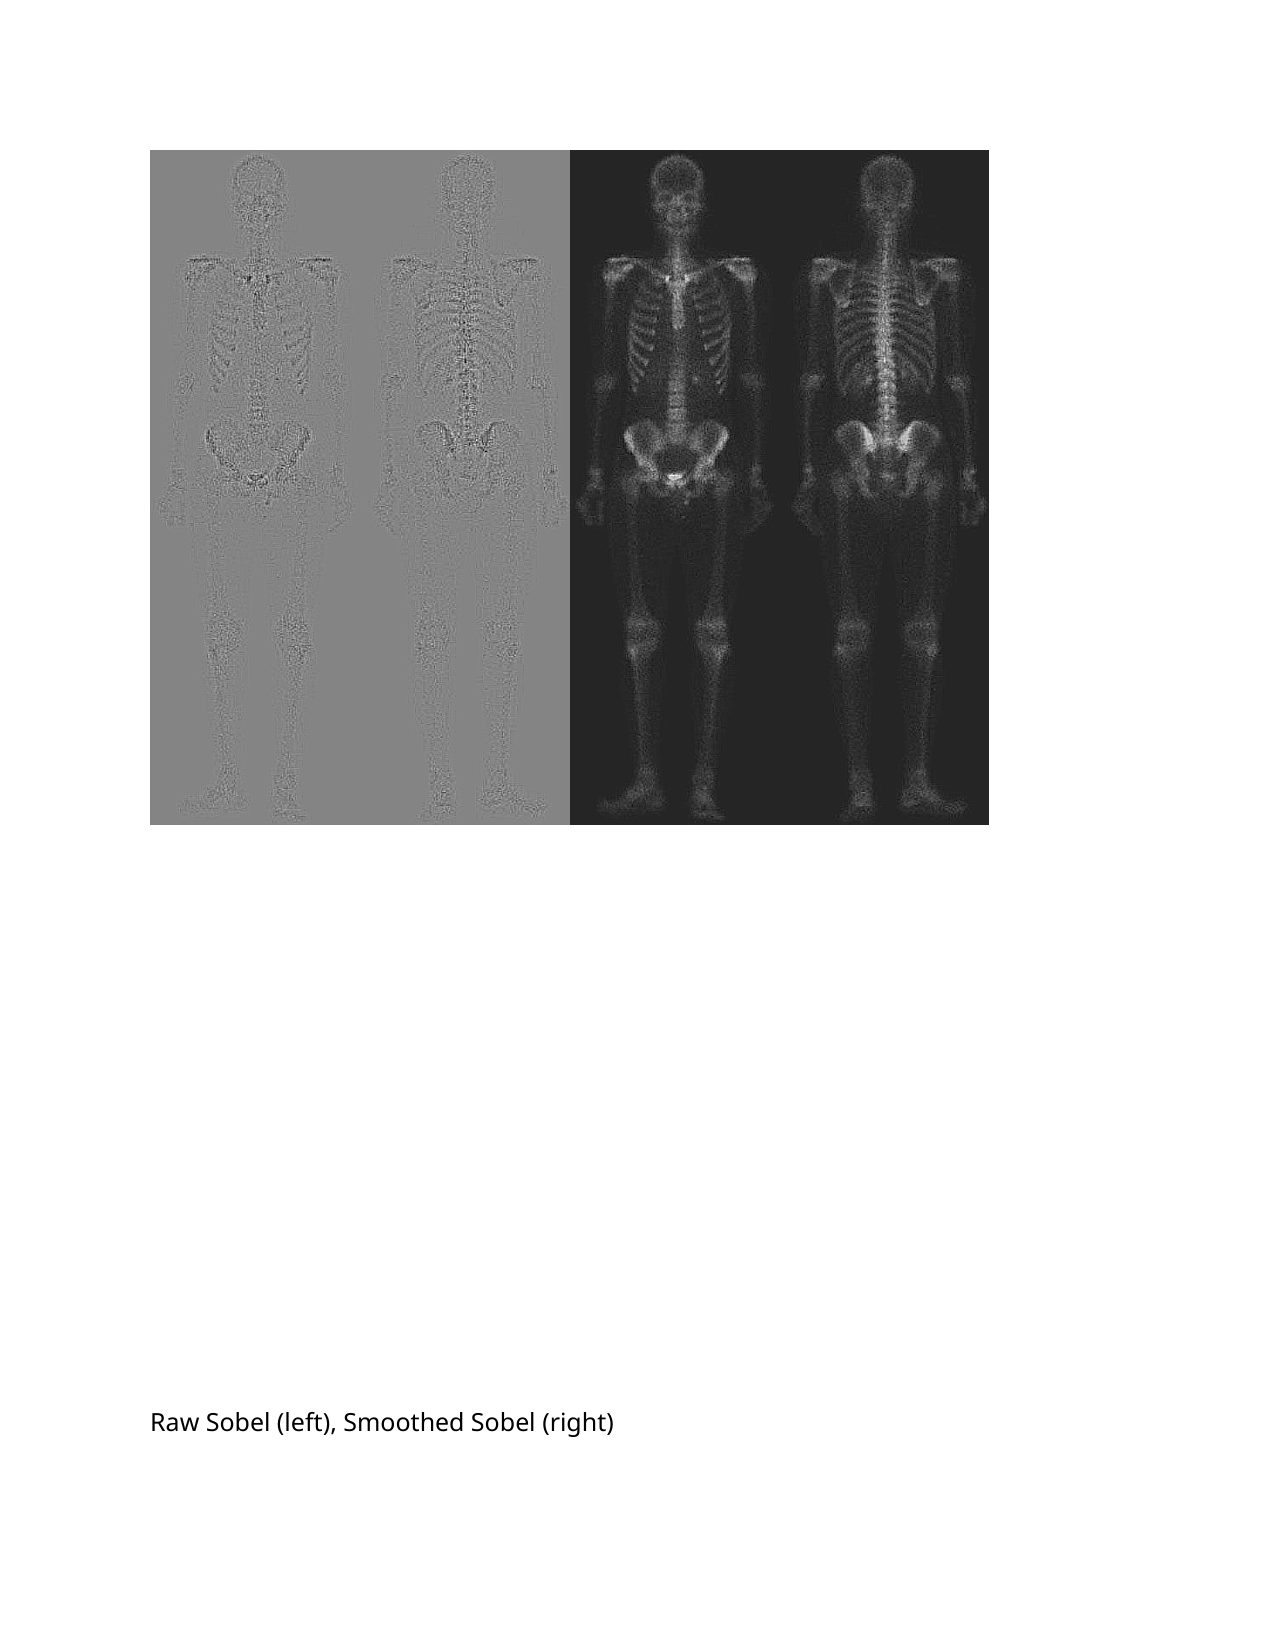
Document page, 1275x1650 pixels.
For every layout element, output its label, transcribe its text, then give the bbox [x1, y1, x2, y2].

picture [150, 150, 989, 825]
text Raw Sobel (left), Smoothed Sobel (right) [150, 1405, 1125, 1439]
